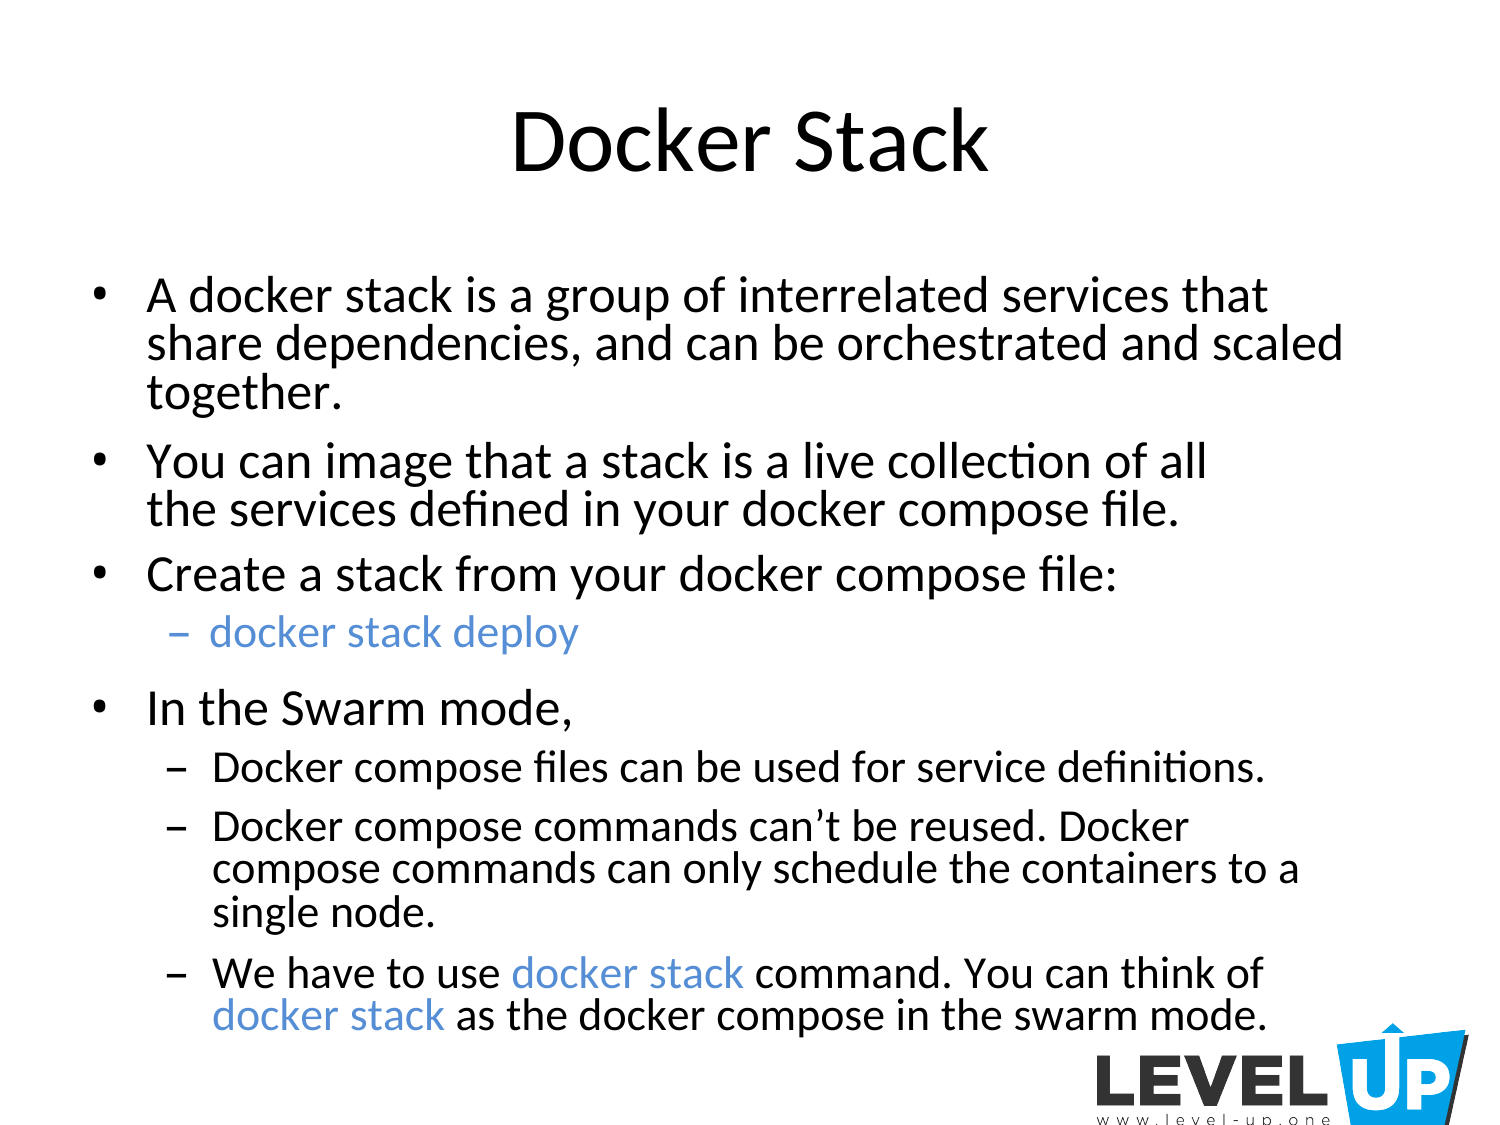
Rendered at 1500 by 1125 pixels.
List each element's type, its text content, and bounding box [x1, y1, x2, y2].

picture [1097, 1042, 1350, 1125]
subtitle Docker Stack [126, 83, 1374, 194]
picture [1408, 1060, 1449, 1109]
list Docker compose files can be used for service definitions. [165, 738, 1500, 793]
text – docker stack deploy [0, 604, 579, 659]
list In the Swarm mode, [0, 676, 573, 738]
list You can image that a stack is a live collection of all the services defined in your docker compose file. [90, 434, 1284, 539]
list We have to use docker stack command. You can think of docker stack as the docker compose in the swarm mode. [165, 949, 1389, 1042]
list A docker stack is a group of interrelated services that share dependencies, and can be orchestrated and scaled together. [90, 268, 1391, 423]
picture [1353, 1023, 1469, 1125]
list Create a stack from your docker compose file: [90, 541, 1500, 604]
list Docker compose commands can’t be reused. Docker compose commands can only schedule the containers to a single node. [165, 803, 1364, 938]
